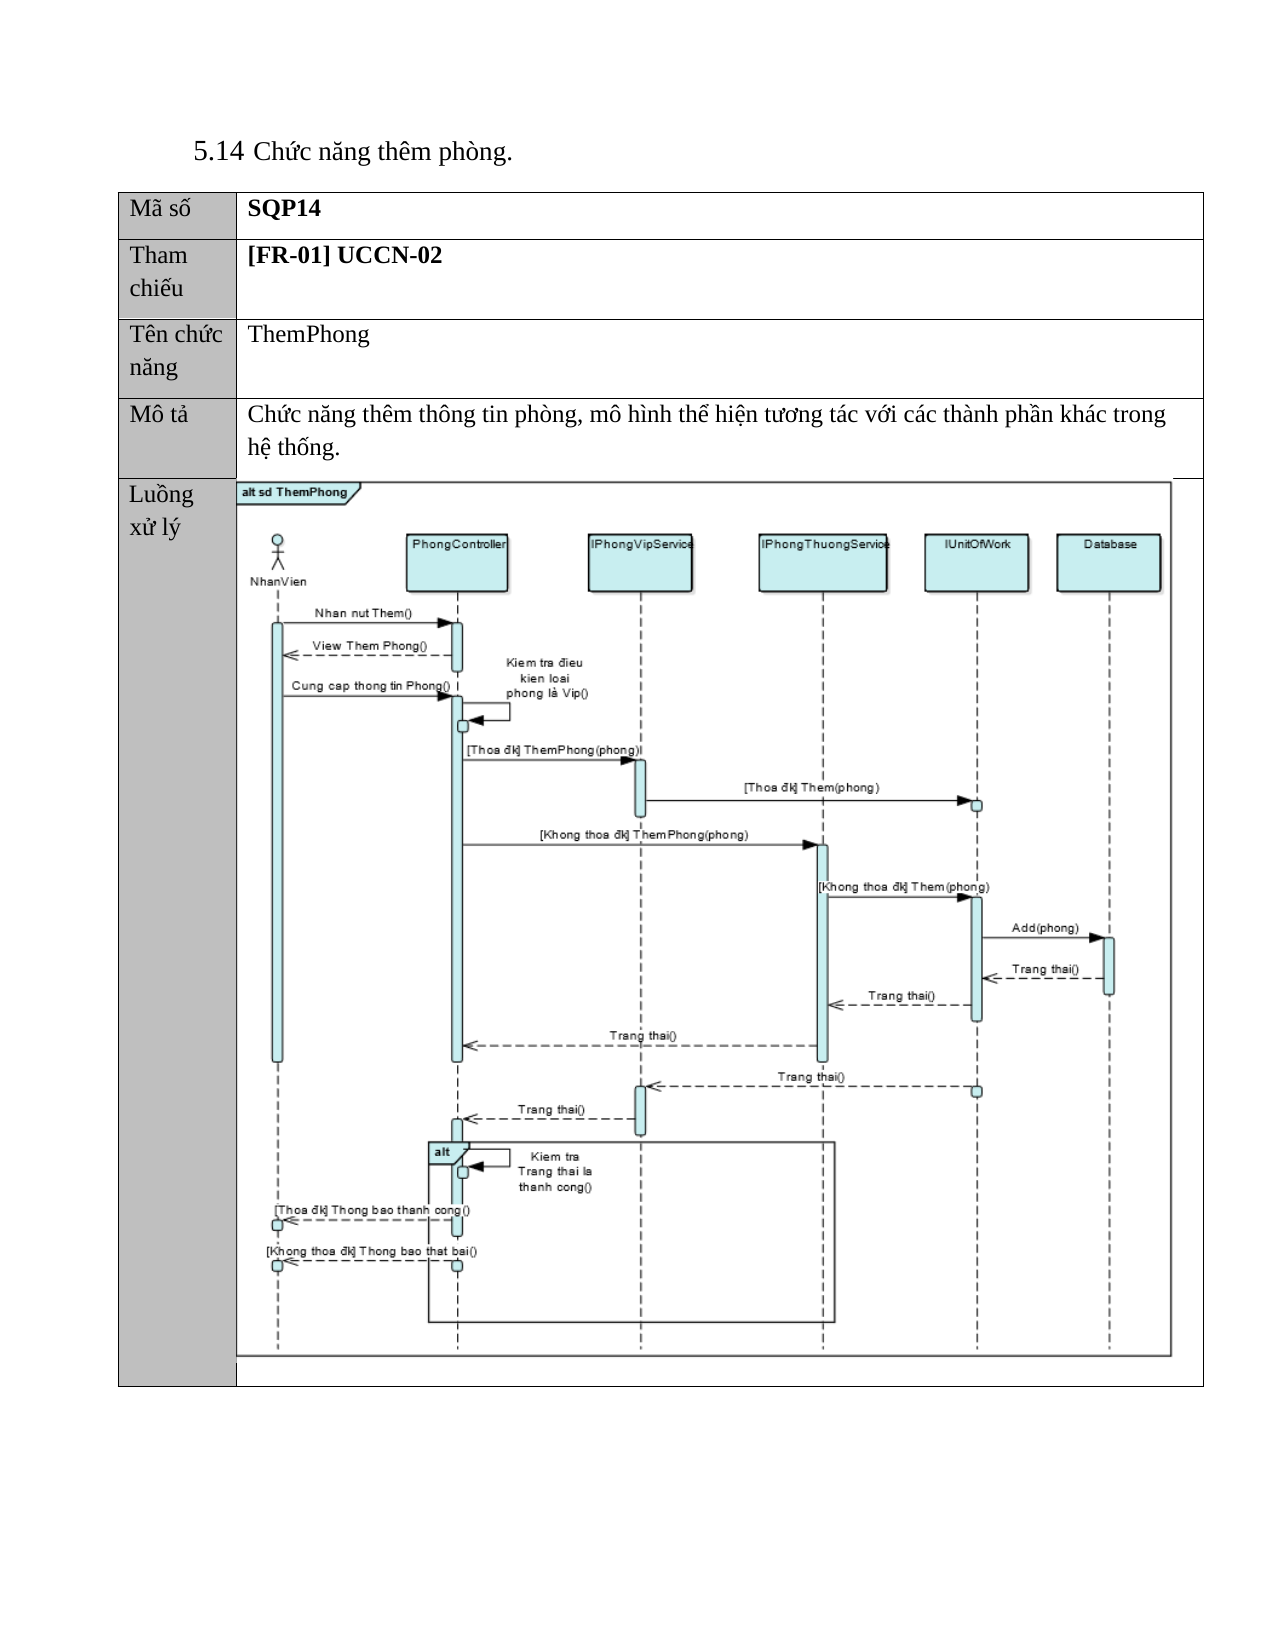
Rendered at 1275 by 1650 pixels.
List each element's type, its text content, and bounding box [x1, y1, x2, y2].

picture [236, 478, 1174, 1363]
table_header Mã số [119, 193, 236, 239]
table_cell Tham chiếu [119, 240, 236, 318]
text Chức năng thêm phòng. [193, 133, 1137, 166]
table_cell [FR-01] UCCN-02 [237, 240, 1203, 318]
table_cell Tên chức năng [119, 320, 236, 398]
table_cell Mô tả [119, 399, 236, 478]
table_header SQP14 [237, 193, 1203, 239]
table_cell ThemPhong [237, 320, 1203, 398]
table_cell [237, 479, 1203, 1386]
table_cell Chức năng thêm thông tin phòng, mô hình thể hiện tương tác với các thành phần khác trong hệ thống. [237, 399, 1203, 478]
table_cell Luồng xử lý [119, 479, 236, 1386]
